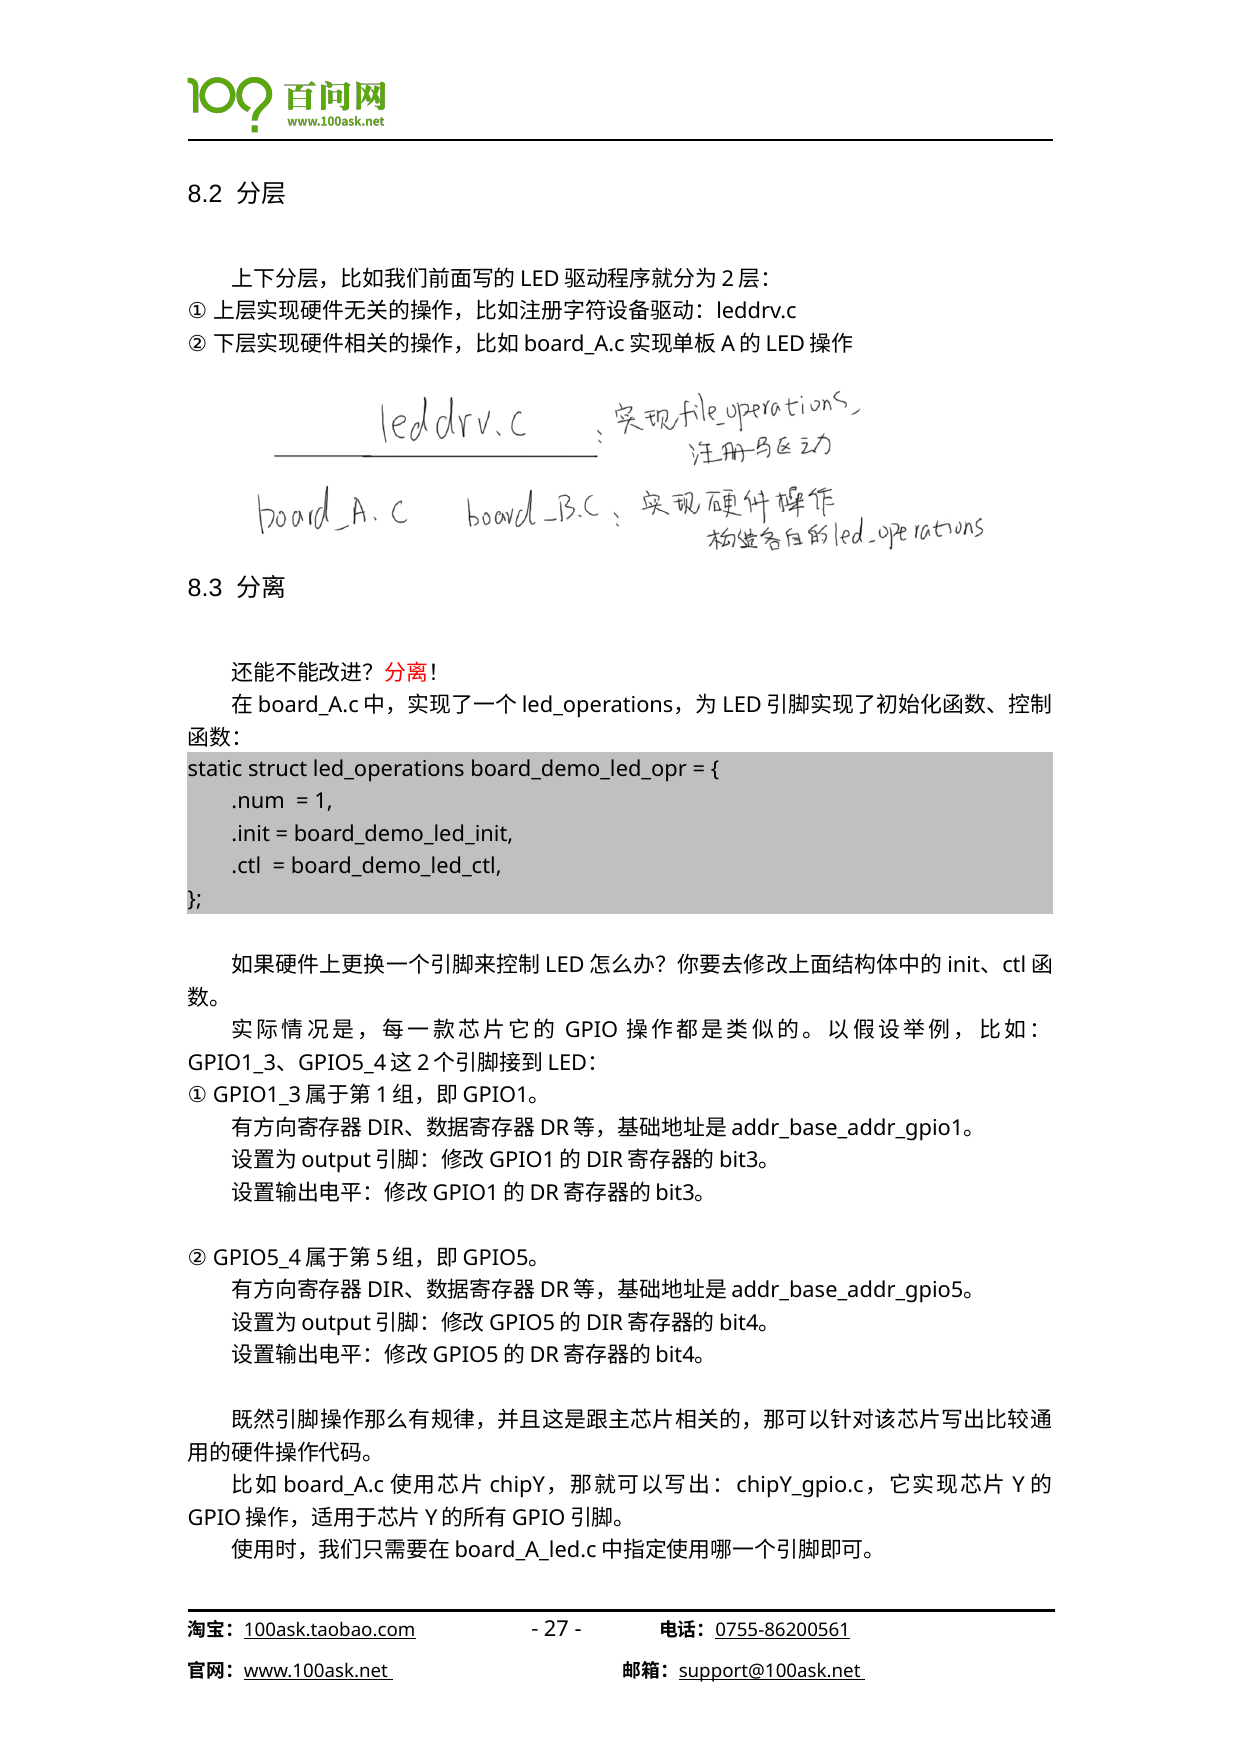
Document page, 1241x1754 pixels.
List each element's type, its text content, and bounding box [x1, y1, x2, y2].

text 设置为output引脚：修改GPIO1的DIR寄存器的bit3。 [187, 1142, 1053, 1174]
text 实际情况是，每一款芯片它的GPIO操作都是类似的。以假设举例，比如：GPIO1_3、GPIO5_4这2个引脚接到LED： [187, 1012, 1053, 1077]
text ② 下层实现硬件相关的操作，比如board_A.c实现单板A的LED操作 [187, 325, 1053, 358]
text 使用时，我们只需要在board_A_led.c中指定使用哪一个引脚即可。 [187, 1532, 1053, 1564]
subtitle 8.2 分层 [187, 159, 1053, 224]
text ② GPIO5_4属于第5组，即GPIO5。 [187, 1239, 1053, 1272]
subtitle 8.3 分离 [187, 553, 1053, 618]
text 既然引脚操作那么有规律，并且这是跟主芯片相关的，那可以针对该芯片写出比较通用的硬件操作代码。 [187, 1402, 1053, 1467]
text 如果硬件上更换一个引脚来控制LED怎么办？你要去修改上面结构体中的init、ctl函数。 [187, 947, 1053, 1012]
text 上下分层，比如我们前面写的LED驱动程序就分为2层： [187, 260, 1053, 293]
text 设置输出电平：修改GPIO5的DR寄存器的bit4。 [187, 1337, 1053, 1369]
text }; [187, 882, 1053, 914]
text 还能不能改进？分离！ [187, 654, 1053, 687]
text 设置输出电平：修改GPIO1的DR寄存器的bit3。 [187, 1174, 1053, 1207]
text .num = 1, [187, 784, 1053, 817]
text 在board_A.c中，实现了一个led_operations，为LED引脚实现了初始化函数、控制函数： [187, 687, 1053, 752]
text 有方向寄存器DIR、数据寄存器DR等，基础地址是addr_base_addr_gpio5。 [187, 1272, 1053, 1304]
text ① GPIO1_3属于第1组，即GPIO1。 [187, 1077, 1053, 1109]
text ① 上层实现硬件无关的操作，比如注册字符设备驱动：leddrv.c [187, 293, 1053, 325]
picture [187, 77, 386, 138]
picture [257, 390, 984, 551]
text static struct led_operations board_demo_led_opr = { [187, 752, 1053, 784]
text 比如board_A.c使用芯片chipY，那就可以写出：chipY_gpio.c，它实现芯片Y的GPIO操作，适用于芯片Y的所有GPIO引脚。 [187, 1467, 1053, 1532]
text 有方向寄存器DIR、数据寄存器DR等，基础地址是addr_base_addr_gpio1。 [187, 1109, 1053, 1142]
text .init = board_demo_led_init, [187, 817, 1053, 849]
text 设置为output引脚：修改GPIO5的DIR寄存器的bit4。 [187, 1304, 1053, 1337]
text .ctl = board_demo_led_ctl, [187, 849, 1053, 882]
